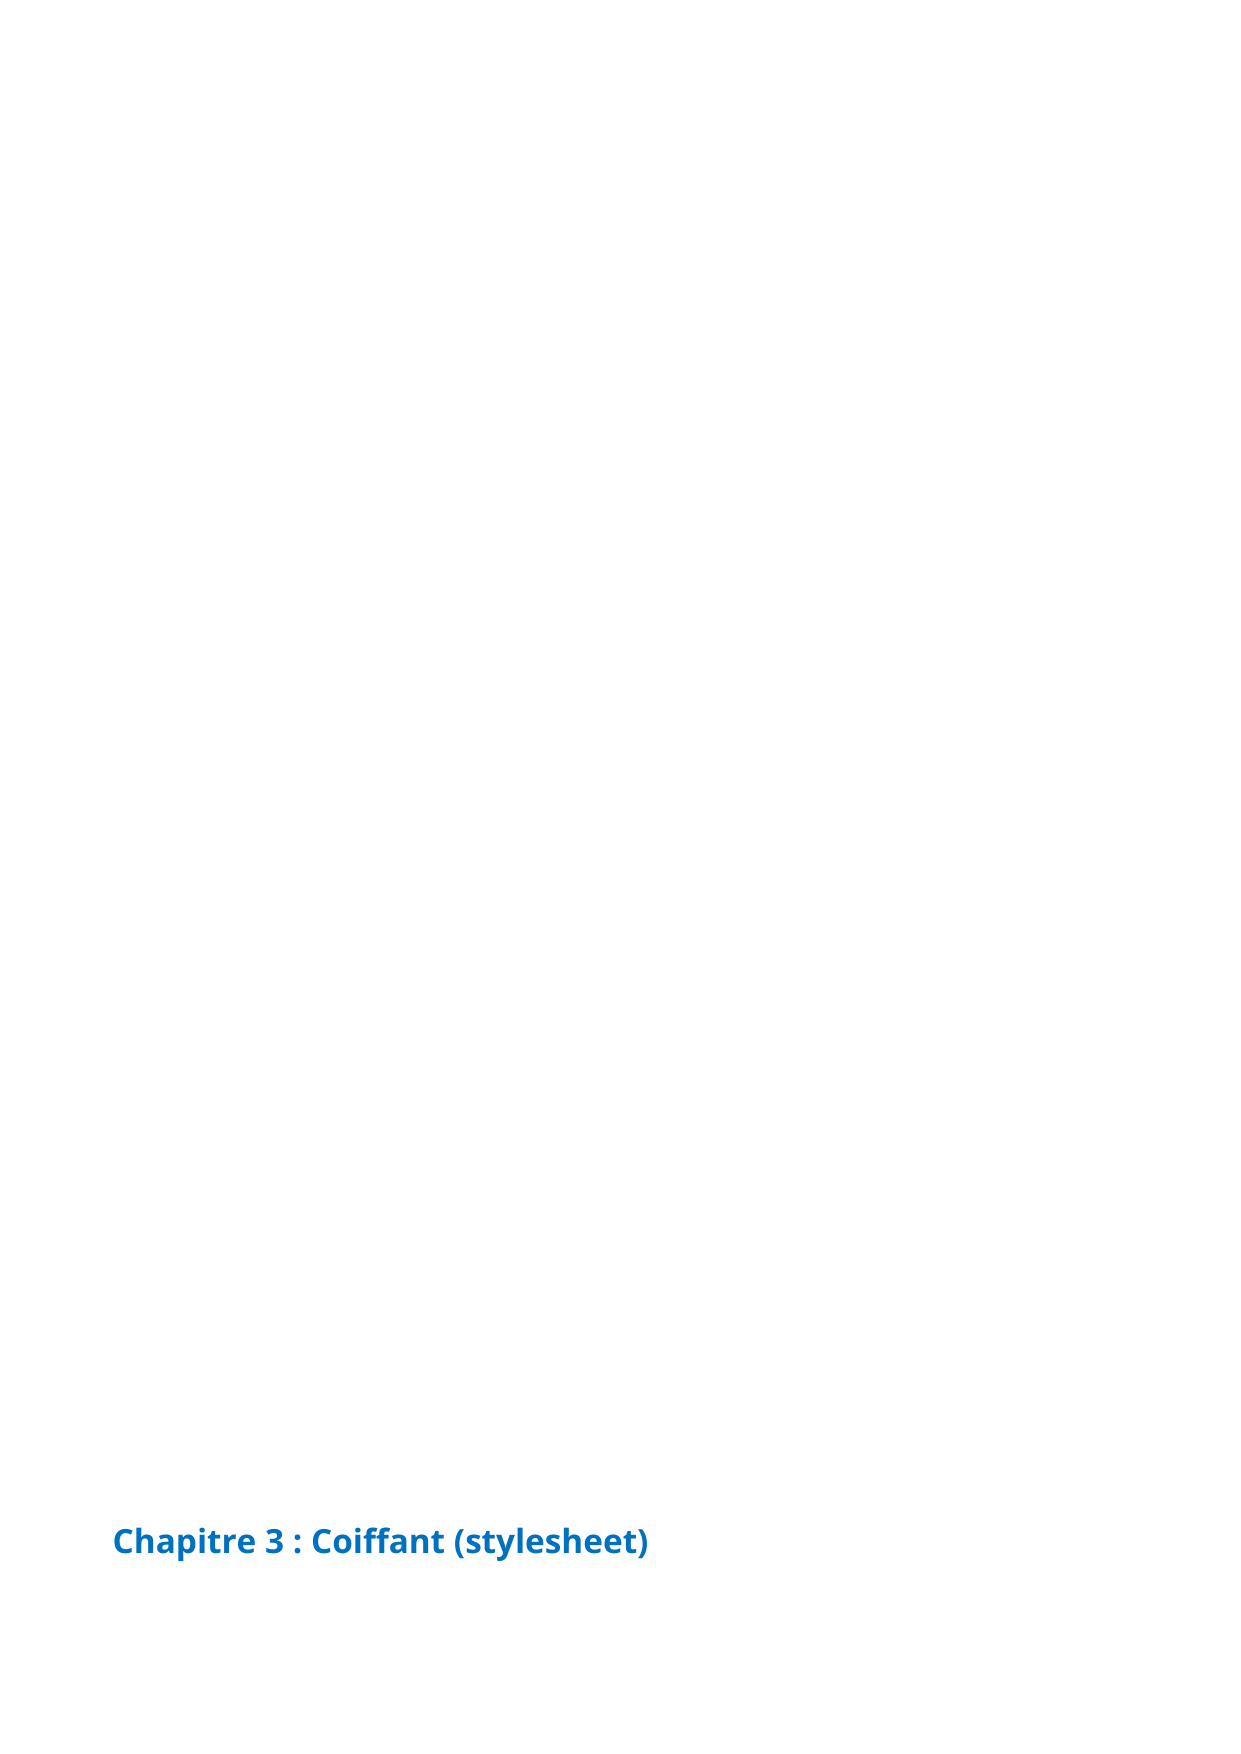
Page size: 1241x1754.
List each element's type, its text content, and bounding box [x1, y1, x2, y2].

subtitle Chapitre 3 : Coiffant (stylesheet) [112, 1518, 1128, 1563]
